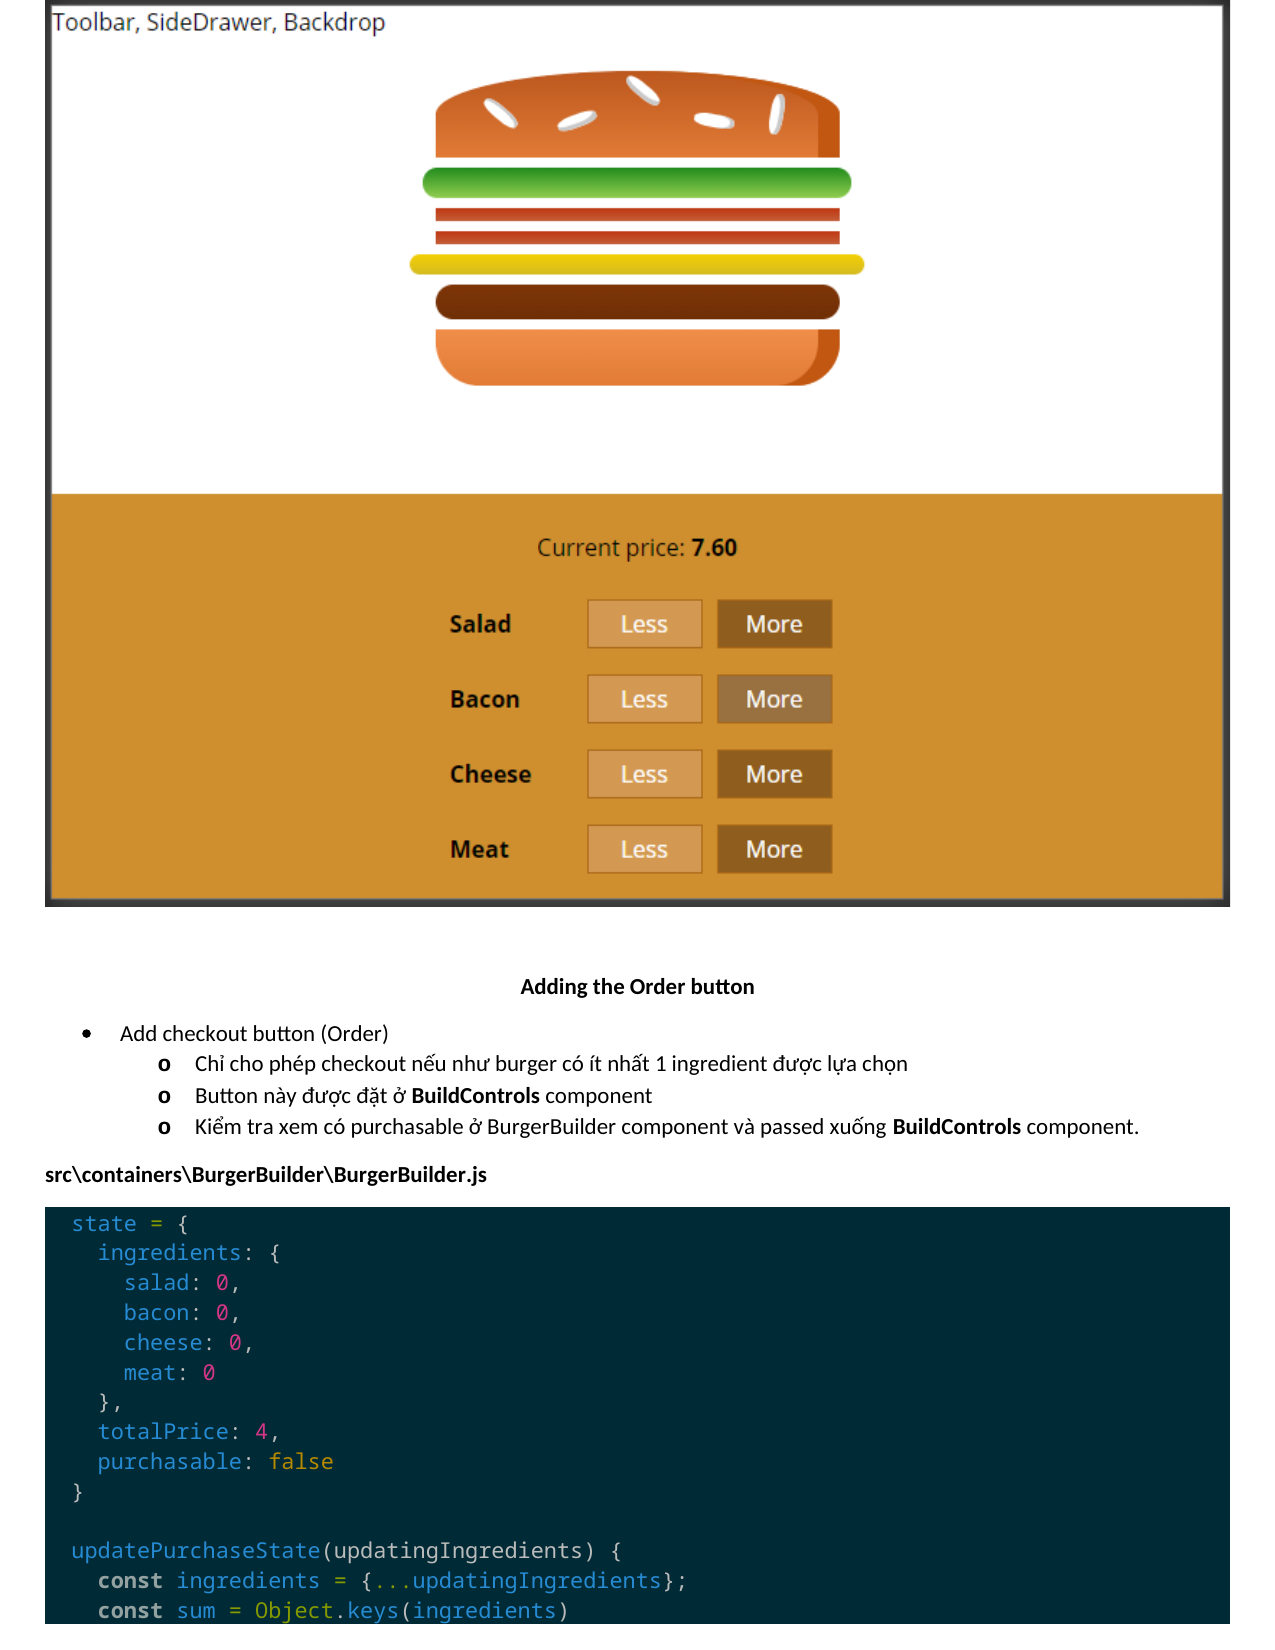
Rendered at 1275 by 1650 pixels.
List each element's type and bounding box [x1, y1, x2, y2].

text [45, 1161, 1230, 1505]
picture [45, 0, 1230, 907]
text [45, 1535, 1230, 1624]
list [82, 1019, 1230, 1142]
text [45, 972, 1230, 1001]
